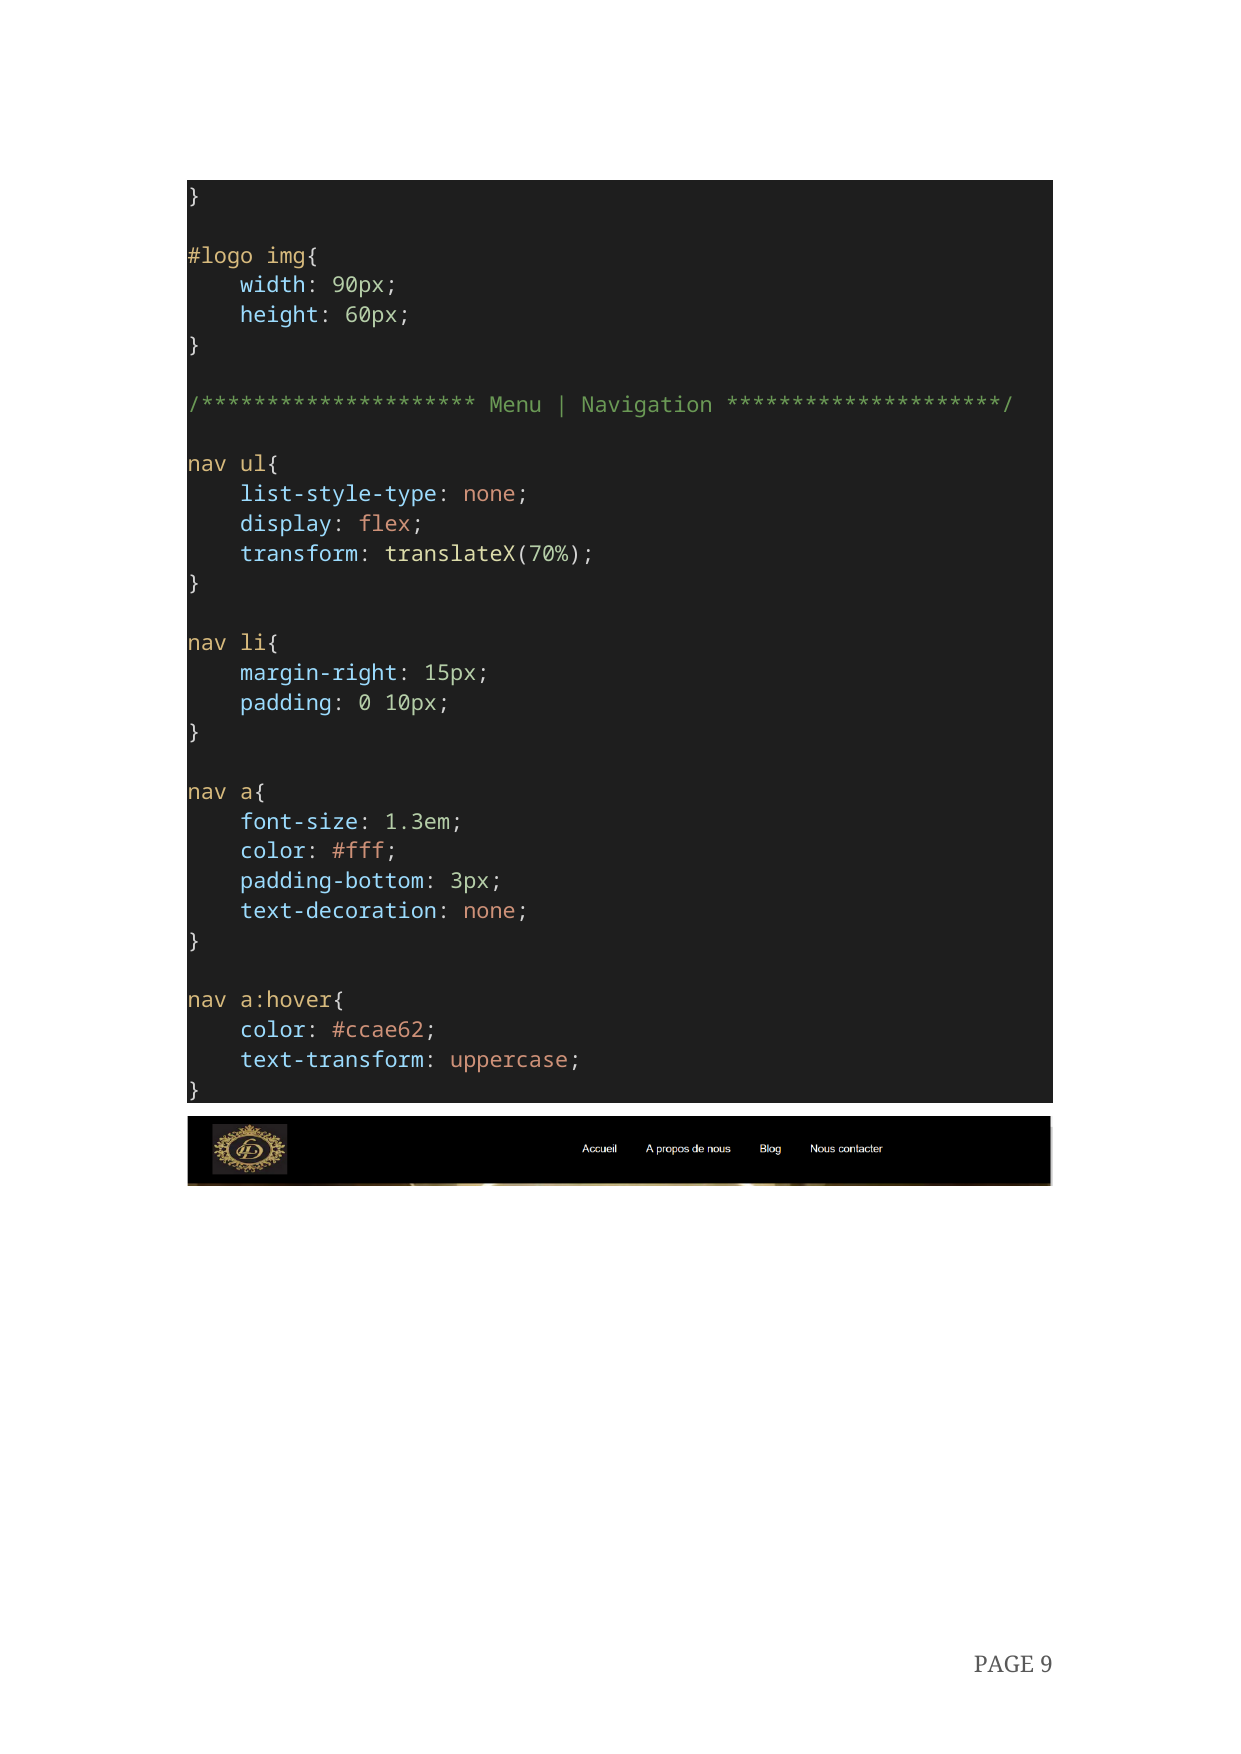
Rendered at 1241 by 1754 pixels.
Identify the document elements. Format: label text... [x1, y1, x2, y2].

text nav ul{ [187, 448, 1053, 478]
text margin-right: 15px; [187, 657, 1053, 686]
text width: 90px; [187, 269, 1053, 299]
text nav a{ [187, 776, 1053, 806]
text padding: 0 10px; [187, 686, 1053, 716]
text color: #fff; [187, 835, 1053, 865]
text } [187, 180, 1053, 210]
text } [187, 925, 1053, 954]
text } [187, 1074, 1053, 1103]
text } [187, 716, 1053, 746]
text } [187, 329, 1053, 359]
text transform: translateX(70%); [187, 537, 1053, 567]
text text-transform: uppercase; [187, 1044, 1053, 1074]
text color: #ccae62; [187, 1014, 1053, 1044]
text display: flex; [187, 508, 1053, 537]
text #logo img{ [187, 239, 1053, 269]
text text-decoration: none; [187, 895, 1053, 925]
text } [187, 567, 1053, 597]
picture [187, 1116, 1053, 1186]
text padding-bottom: 3px; [187, 865, 1053, 895]
text /********************* Menu | Navigation *********************/ [187, 388, 1053, 418]
text font-size: 1.3em; [187, 806, 1053, 835]
text nav li{ [187, 627, 1053, 657]
text height: 60px; [187, 299, 1053, 329]
text nav a:hover{ [187, 984, 1053, 1014]
text list-style-type: none; [187, 478, 1053, 508]
